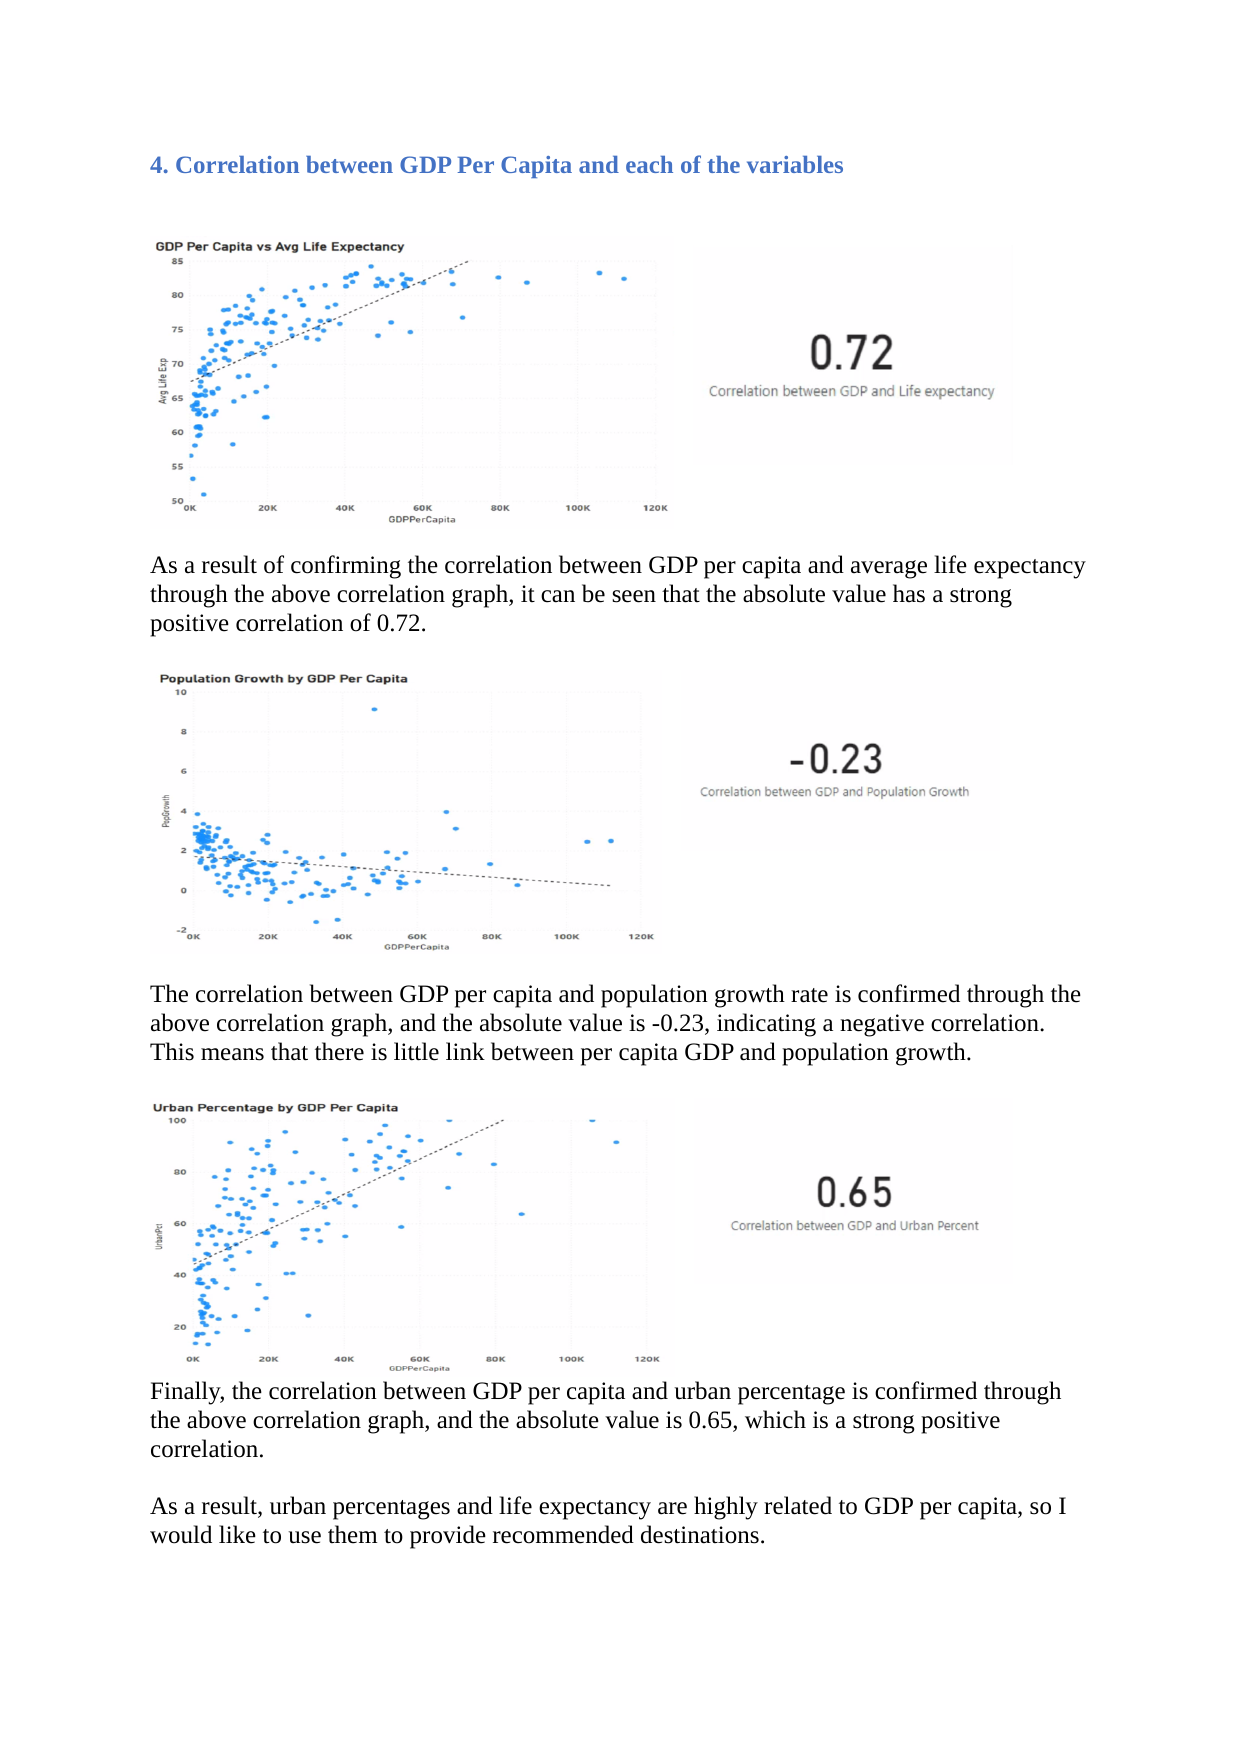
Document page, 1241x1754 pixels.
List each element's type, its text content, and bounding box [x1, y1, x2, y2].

picture [681, 670, 1000, 851]
picture [150, 670, 663, 954]
picture [150, 1098, 676, 1377]
text The correlation between GDP per capita and population growth rate is confirmed through the above correlation graph, and the absolute value is -0.23, indicating a negative correlation. This means that there is little link between per capita GDP and population growth. [150, 979, 1090, 1065]
text 4. Correlation between GDP Per Capita and each of the variables [150, 150, 1090, 179]
picture [693, 245, 1013, 465]
picture [150, 236, 675, 529]
text As a result of confirming the correlation between GDP per capita and average life expectancy through the above correlation graph, it can be seen that the absolute value has a strong positive correlation of 0.72. [150, 551, 1090, 637]
picture [694, 1098, 1013, 1284]
text As a result, urban percentages and life expectancy are highly related to GDP per capita, so I would like to use them to provide recommended destinations. [150, 1491, 1090, 1549]
